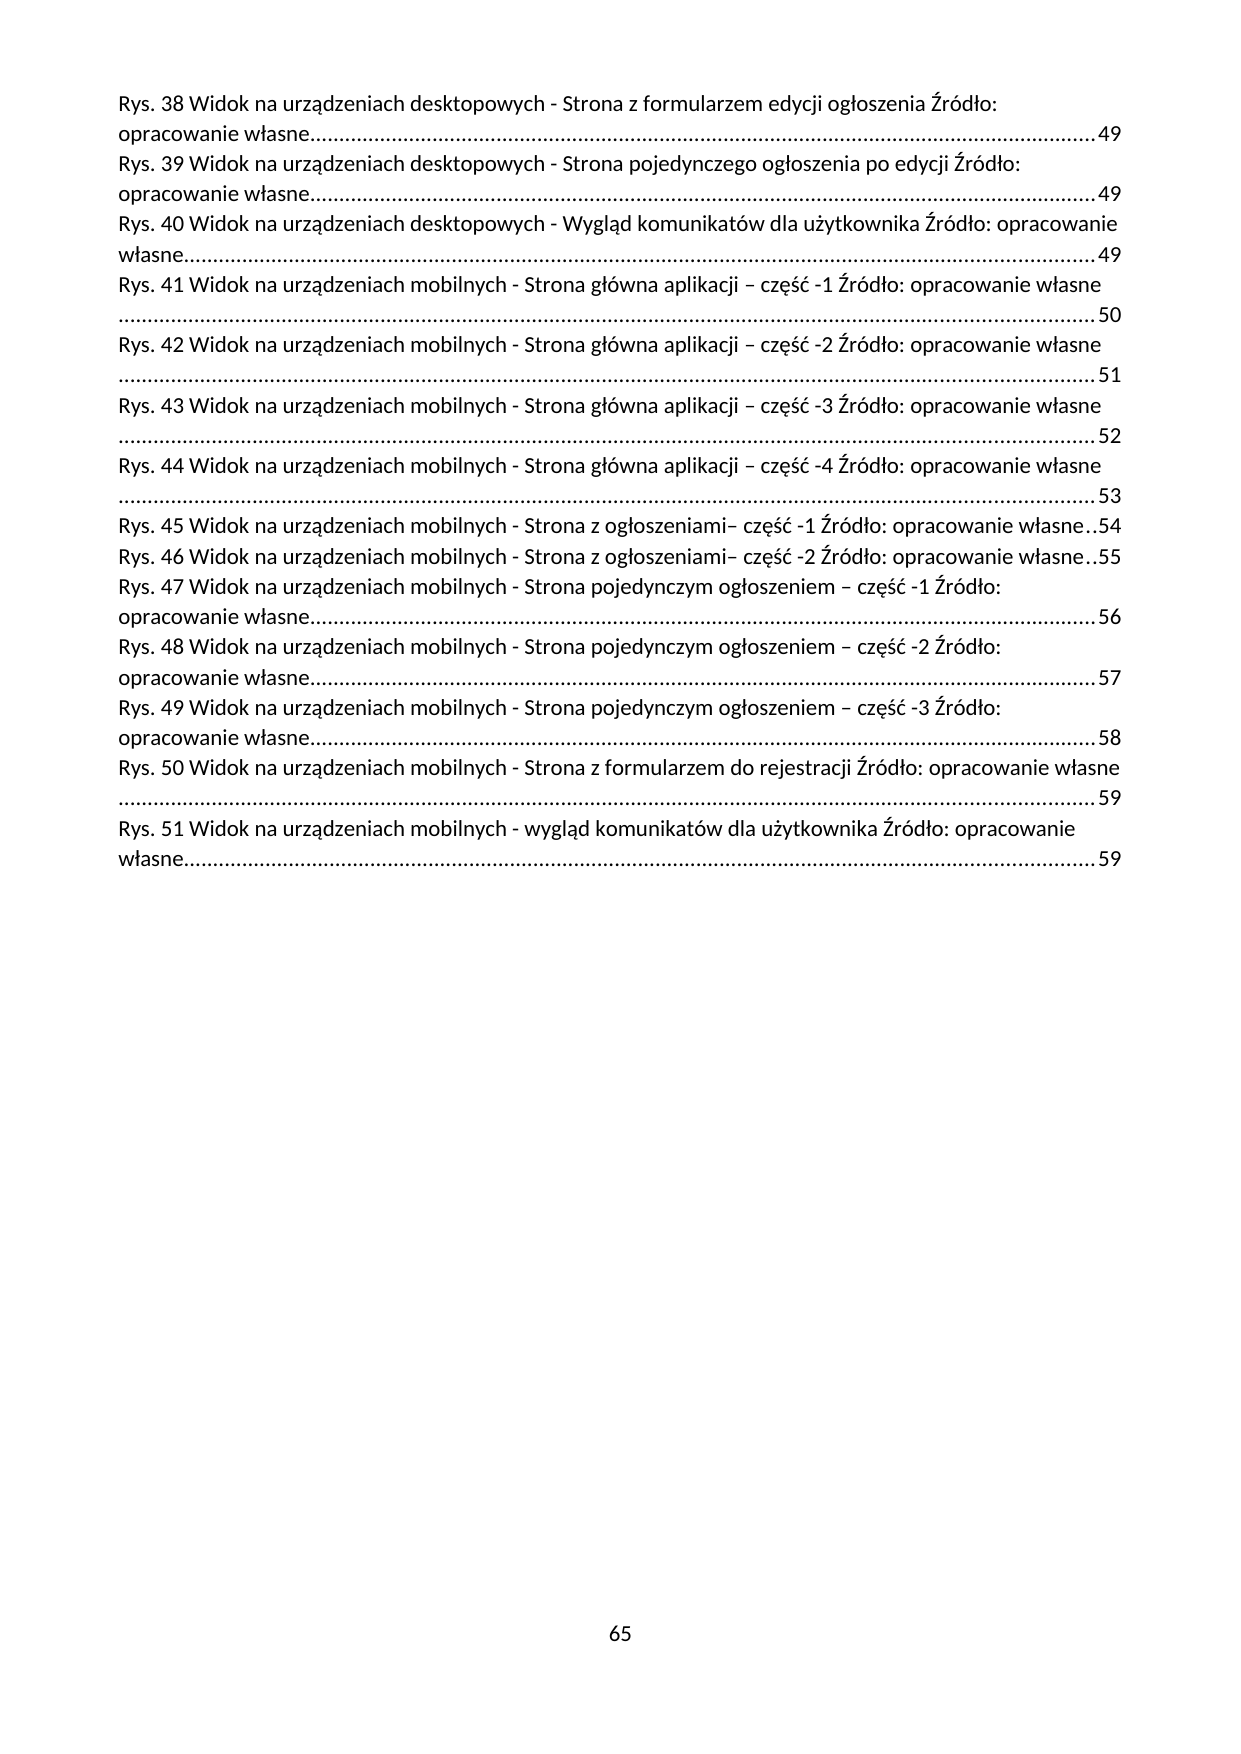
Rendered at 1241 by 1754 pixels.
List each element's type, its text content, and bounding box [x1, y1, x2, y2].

text Rys. 40 Widok na urządzeniach desktopowych - Wygląd komunikatów dla użytkownika Źródło: opracowanie własne 49 [118, 209, 1122, 268]
text Rys. 41 Widok na urządzeniach mobilnych - Strona główna aplikacji – część -1 Źródło: opracowanie własne 50 [118, 270, 1122, 328]
text Rys. 50 Widok na urządzeniach mobilnych - Strona z formularzem do rejestracji Źródło: opracowanie własne 59 [118, 753, 1122, 811]
text Rys. 42 Widok na urządzeniach mobilnych - Strona główna aplikacji – część -2 Źródło: opracowanie własne 51 [118, 330, 1122, 388]
text Rys. 38 Widok na urządzeniach desktopowych - Strona z formularzem edycji ogłoszenia Źródło: opracowanie własne 49 [118, 89, 1122, 147]
text Rys. 51 Widok na urządzeniach mobilnych - wygląd komunikatów dla użytkownika Źródło: opracowanie własne 59 [118, 814, 1122, 872]
text Rys. 49 Widok na urządzeniach mobilnych - Strona pojedynczym ogłoszeniem – część -3 Źródło: opracowanie własne 58 [118, 693, 1122, 751]
text Rys. 39 Widok na urządzeniach desktopowych - Strona pojedynczego ogłoszenia po edycji Źródło: opracowanie własne 49 [118, 149, 1122, 207]
text Rys. 43 Widok na urządzeniach mobilnych - Strona główna aplikacji – część -3 Źródło: opracowanie własne 52 [118, 391, 1122, 449]
text Rys. 45 Widok na urządzeniach mobilnych - Strona z ogłoszeniami– część -1 Źródło: opracowanie własne 54 [118, 512, 1122, 539]
text Rys. 44 Widok na urządzeniach mobilnych - Strona główna aplikacji – część -4 Źródło: opracowanie własne 53 [118, 451, 1122, 509]
text Rys. 47 Widok na urządzeniach mobilnych - Strona pojedynczym ogłoszeniem – część -1 Źródło: opracowanie własne 56 [118, 572, 1122, 630]
text Rys. 46 Widok na urządzeniach mobilnych - Strona z ogłoszeniami– część -2 Źródło: opracowanie własne 55 [118, 542, 1122, 570]
text Rys. 48 Widok na urządzeniach mobilnych - Strona pojedynczym ogłoszeniem – część -2 Źródło: opracowanie własne 57 [118, 632, 1122, 691]
